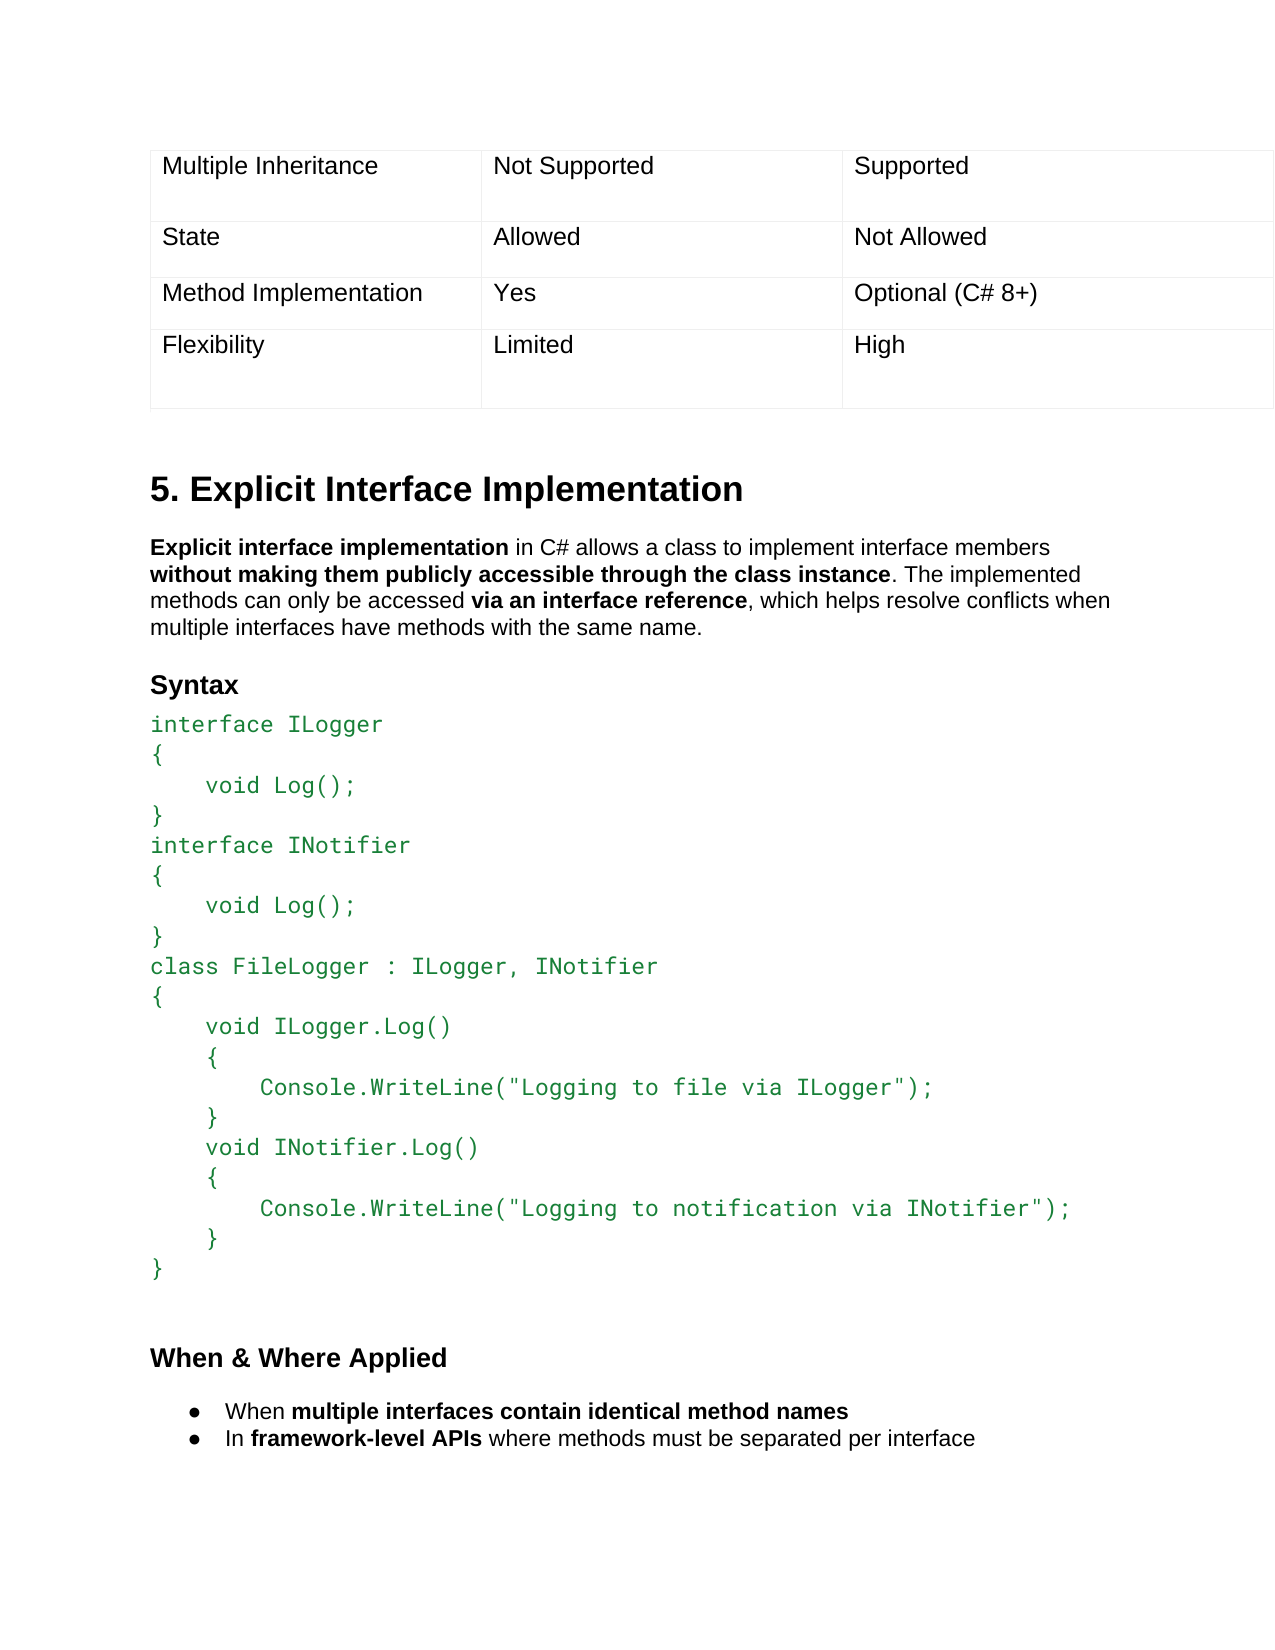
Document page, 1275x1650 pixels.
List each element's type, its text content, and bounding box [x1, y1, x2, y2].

table_cell Optional (C# 8+) [843, 278, 1273, 329]
text { [150, 980, 1125, 1011]
subtitle 5. Explicit Interface Implementation [150, 469, 1125, 509]
text interface ILogger [150, 708, 1125, 739]
table_cell Method Implementation [151, 278, 481, 329]
subtitle Syntax [150, 669, 1125, 700]
list When multiple interfaces contain identical method names [187, 1398, 1125, 1424]
table_cell Supported [843, 151, 1273, 221]
table_cell Yes [482, 278, 842, 329]
text { [150, 1041, 1125, 1071]
text Explicit interface implementation in C# allows a class to implement interface members without making them publicly accessible through the class instance. The implemented methods can only be accessed via an interface reference, which helps resolve conflicts when multiple interfaces have methods with the same name. [150, 534, 1125, 640]
table_cell Multiple Inheritance [151, 151, 481, 221]
table_cell Not Supported [482, 151, 842, 221]
text void INotifier.Log() [150, 1131, 1125, 1162]
table_cell High [843, 330, 1273, 408]
text } [150, 1101, 1125, 1131]
text { [150, 859, 1125, 890]
text void ILogger.Log() [150, 1011, 1125, 1041]
text Console.WriteLine("Logging to notification via INotifier"); [150, 1192, 1125, 1222]
table_cell Limited [482, 330, 842, 408]
text } [150, 1252, 1125, 1282]
text void Log(); [150, 890, 1125, 920]
text Console.WriteLine("Logging to file via ILogger"); [150, 1071, 1125, 1101]
table_cell Flexibility [151, 330, 481, 408]
text { [150, 739, 1125, 769]
subtitle When & Where Applied [150, 1342, 1125, 1373]
text } [150, 1222, 1125, 1252]
table_cell State [151, 222, 481, 277]
text } [150, 799, 1125, 829]
text class FileLogger : ILogger, INotifier [150, 950, 1125, 980]
list In framework-level APIs where methods must be separated per interface [187, 1424, 1125, 1451]
text } [150, 920, 1125, 950]
table_cell Allowed [482, 222, 842, 277]
text void Log(); [150, 769, 1125, 799]
text { [150, 1162, 1125, 1192]
text interface INotifier [150, 829, 1125, 859]
table_cell Not Allowed [843, 222, 1273, 277]
